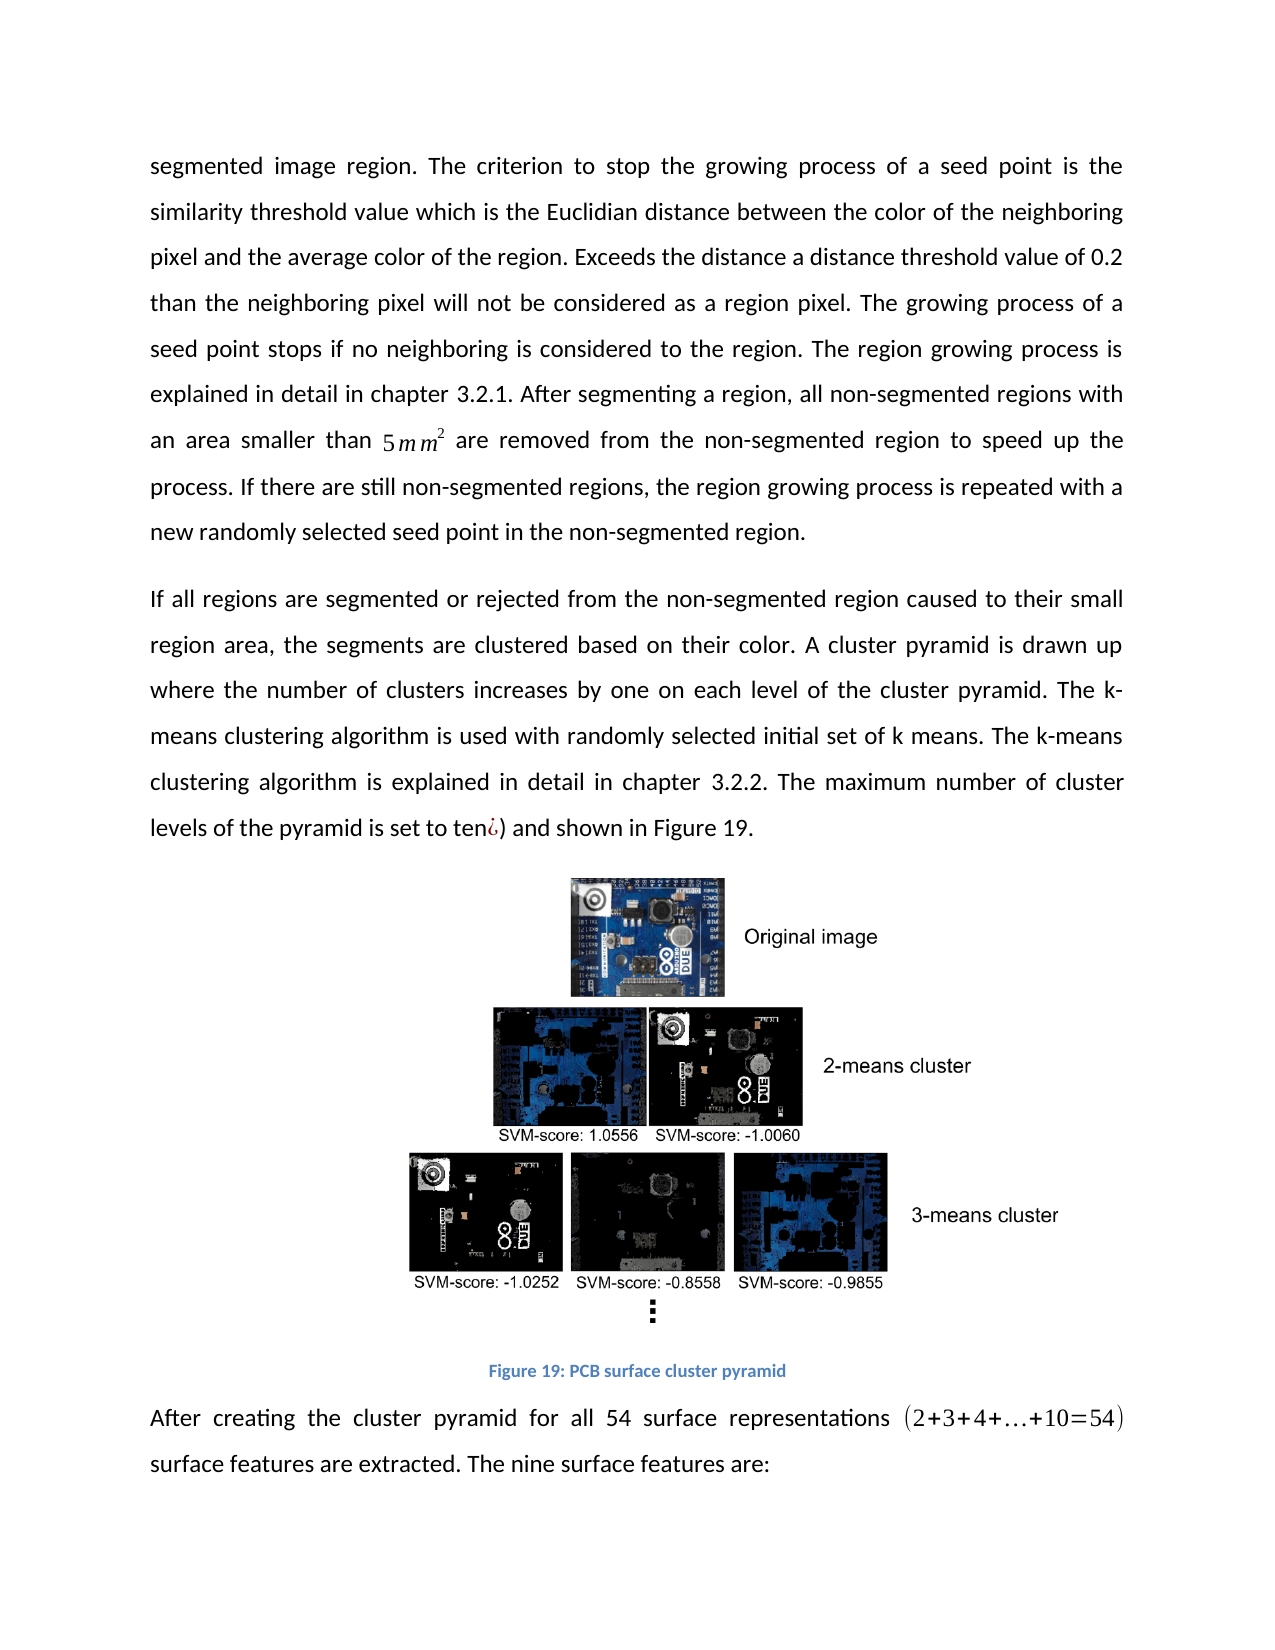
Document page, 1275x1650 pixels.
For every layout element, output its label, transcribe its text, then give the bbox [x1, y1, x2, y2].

picture [409, 878, 1059, 1323]
text If all regions are segmented or rejected from the non-segmented region caused to their small region area, the segments are clustered based on their color. A cluster pyramid is drawn up where the number of clusters increases by one on each level of the cluster pyramid. The k-means clustering algorithm is used with randomly selected initial set of k means. The k-means clustering algorithm is explained in detail in chapter 3.2.2. The maximum number of cluster levels of the pyramid is set to ten) and shown in Figure 19. [150, 583, 1125, 842]
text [150, 150, 1125, 547]
text After creating the cluster pyramid for all 54 surface representations surface features are extracted. The nine surface features are: [150, 1403, 1125, 1479]
